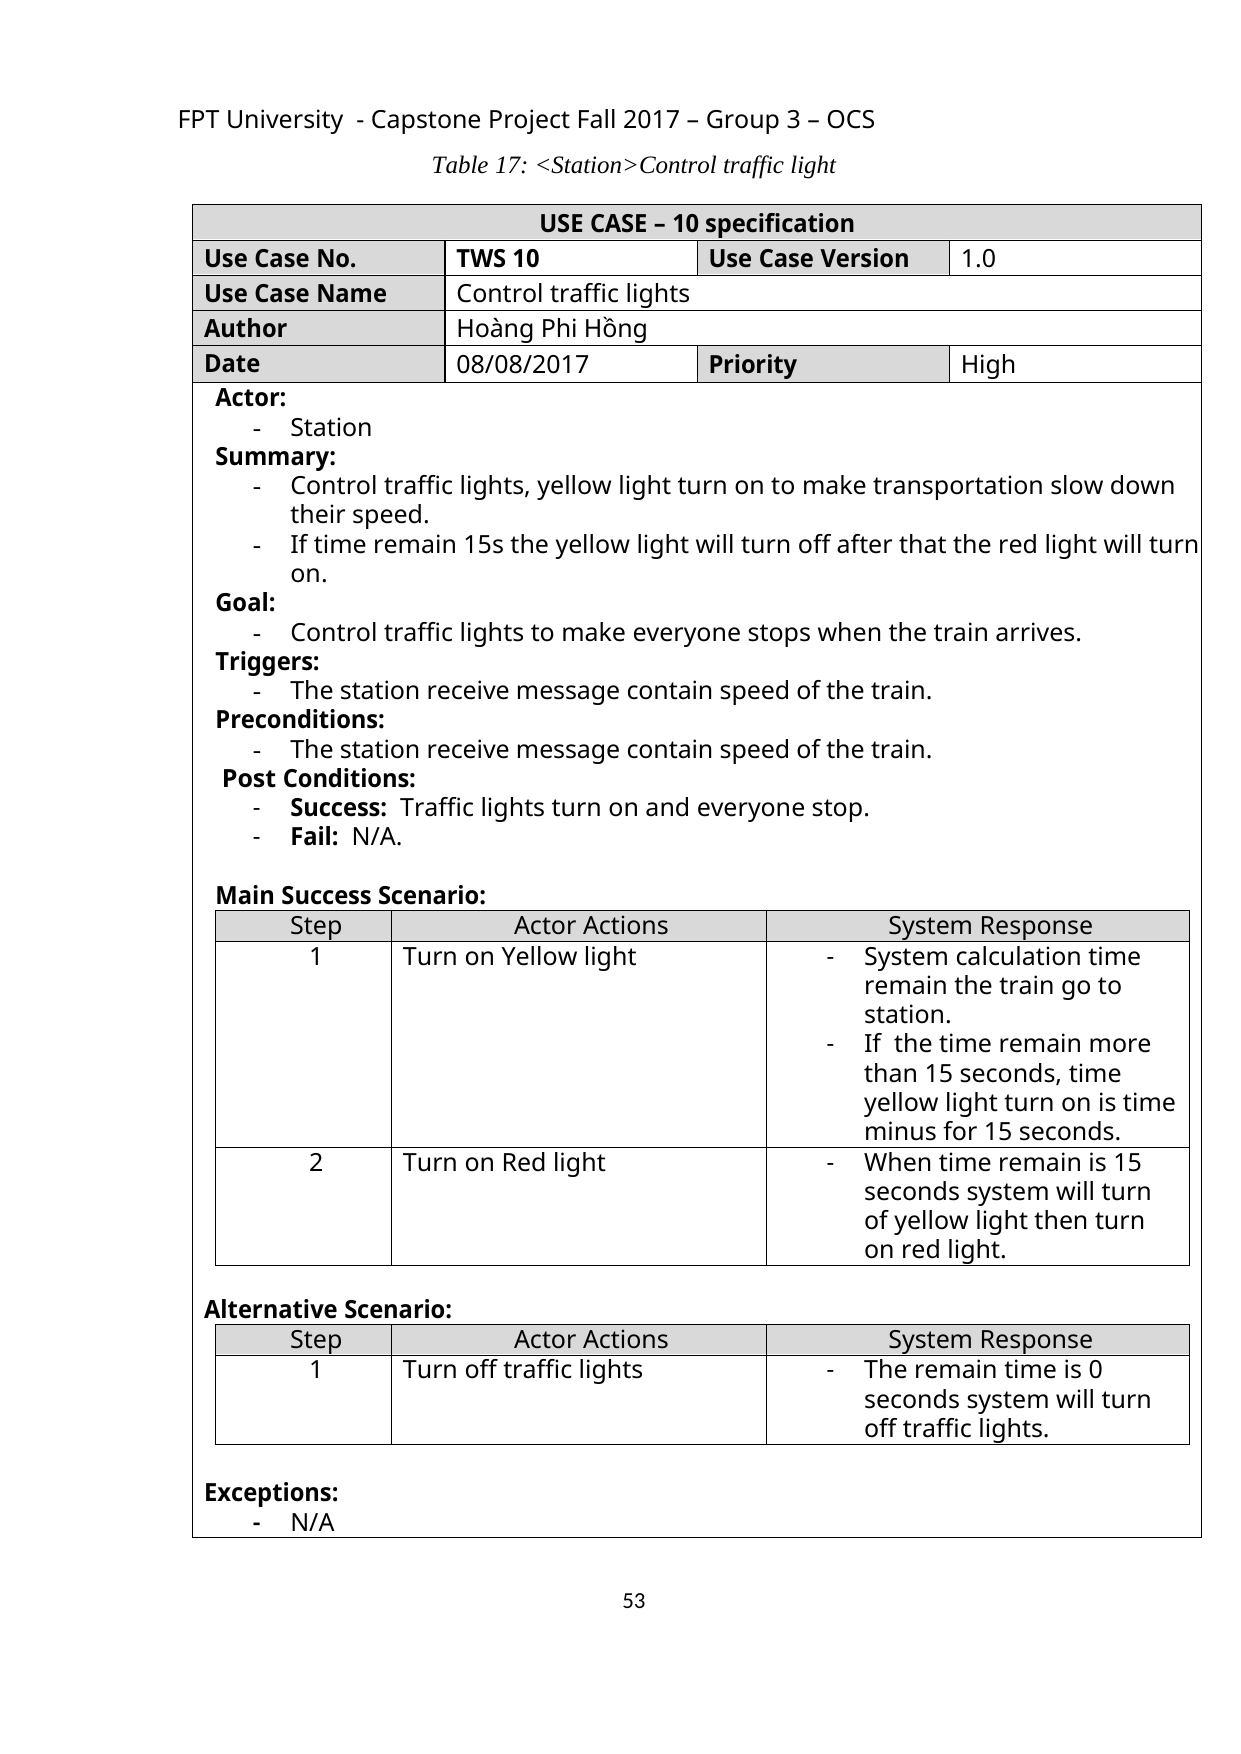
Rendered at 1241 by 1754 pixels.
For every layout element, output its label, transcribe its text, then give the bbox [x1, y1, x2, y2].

table_cell 1.0 [950, 241, 1201, 274]
table_cell Date [193, 346, 444, 382]
table_cell Author [193, 311, 444, 345]
table_cell Priority [698, 346, 949, 382]
table_cell Use Case No. [193, 241, 444, 274]
table_cell Actor: Station Summary: Control traffic lights, yellow light turn on to make transportation slow down their speed. If time remain 15s the yellow light will turn off after that the red light will turn on. Goal: Control traffic lights to make everyone stops when the train arrives. Triggers: The station receive message contain speed of the train. Preconditions: The station receive message contain speed of the train. Post Conditions: Success: Traffic lights turn on and everyone stop. Fail: N/A. Main Success Scenario: Alternative Scenario: Exceptions: N/A [193, 383, 1201, 1537]
table_cell TWS 10 [446, 241, 697, 274]
table_cell Control traffic lights [446, 276, 1201, 310]
table_cell 08/08/2017 [446, 346, 697, 382]
table_cell Use Case Name [193, 276, 444, 310]
text Table 17: <Station>Control traffic light [177, 150, 1090, 179]
table_cell Use Case Version [698, 241, 949, 274]
table_cell Hoàng Phi Hồng [446, 311, 1201, 345]
table_header USE CASE – 10 specification [193, 205, 1201, 239]
table_cell High [950, 346, 1201, 382]
